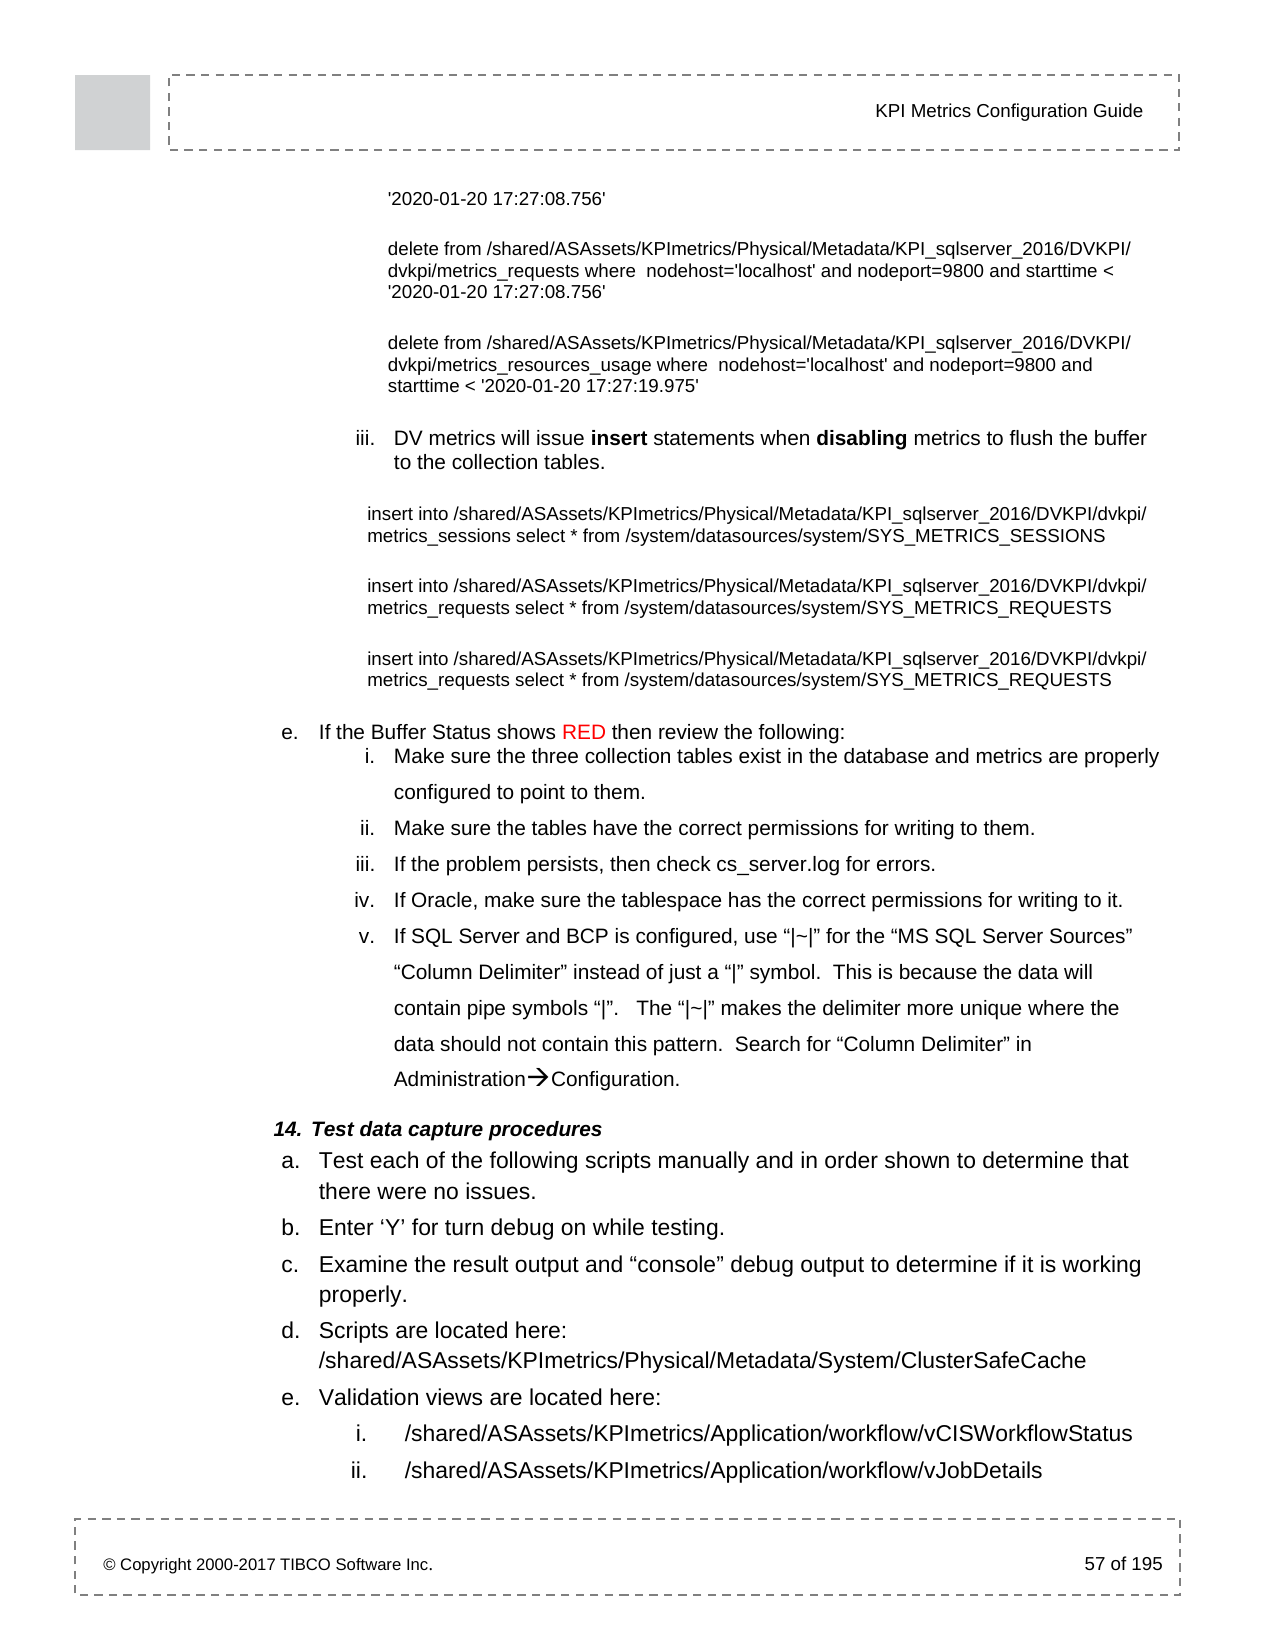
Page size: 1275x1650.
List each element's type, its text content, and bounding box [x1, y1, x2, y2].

list Make sure the tables have the correct permissions for writing to them. [375, 816, 1162, 840]
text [388, 187, 1162, 209]
list Make sure the three collection tables exist in the database and metrics are properly configured to point to them. [375, 744, 1162, 804]
list DV metrics will issue insert statements when disabling metrics to flush the buffer to the collection tables. [375, 426, 1162, 474]
list Test each of the following scripts manually and in order shown to determine that there were no issues. [281, 1147, 1161, 1204]
list If the problem persists, then check cs_server.log for errors. [375, 852, 1162, 876]
text delete from /shared/ASAssets/KPImetrics/Physical/Metadata/KPI_sqlserver_2016/DVKPI/dvkpi/metrics_resources_usage where nodehost='localhost' and nodeport=9800 and starttime < '2020-01-20 17:27:19.975' [388, 332, 1162, 397]
text insert into /shared/ASAssets/KPImetrics/Physical/Metadata/KPI_sqlserver_2016/DVKPI/dvkpi/metrics_requests select * from /system/datasources/system/SYS_METRICS_REQUESTS [367, 575, 1162, 618]
list /shared/ASAssets/KPImetrics/Application/workflow/vCISWorkflowStatus [367, 1420, 1161, 1447]
subtitle Test data capture procedures [273, 1117, 1162, 1141]
list Scripts are located here: /shared/ASAssets/KPImetrics/Physical/Metadata/System/ClusterSafeCache [281, 1317, 1161, 1374]
list If the Buffer Status shows RED then review the following: [281, 720, 1162, 744]
text insert into /shared/ASAssets/KPImetrics/Physical/Metadata/KPI_sqlserver_2016/DVKPI/dvkpi/metrics_sessions select * from /system/datasources/system/SYS_METRICS_SESSIONS [367, 503, 1162, 546]
list Enter ‘Y’ for turn debug on while testing. [281, 1214, 1161, 1241]
list If SQL Server and BCP is configured, use “|~|” for the “MS SQL Server Sources” “Column Delimiter” instead of just a “|” symbol. This is because the data will contain pipe symbols “|”. The “|~|” makes the delimiter more unique where the data should not contain this pattern. Search for “Column Delimiter” in AdministrationConfiguration. [375, 923, 1162, 1092]
text delete from /shared/ASAssets/KPImetrics/Physical/Metadata/KPI_sqlserver_2016/DVKPI/dvkpi/metrics_requests where nodehost='localhost' and nodeport=9800 and starttime < '2020-01-20 17:27:08.756' [388, 238, 1162, 303]
list If Oracle, make sure the tablespace has the correct permissions for writing to it. [375, 888, 1162, 912]
text insert into /shared/ASAssets/KPImetrics/Physical/Metadata/KPI_sqlserver_2016/DVKPI/dvkpi/metrics_requests select * from /system/datasources/system/SYS_METRICS_REQUESTS [367, 648, 1162, 691]
list Examine the result output and “console” debug output to determine if it is working properly. [281, 1251, 1161, 1307]
list /shared/ASAssets/KPImetrics/Application/workflow/vJobDetails [367, 1457, 1161, 1483]
list Validation views are located here: [281, 1384, 1161, 1410]
